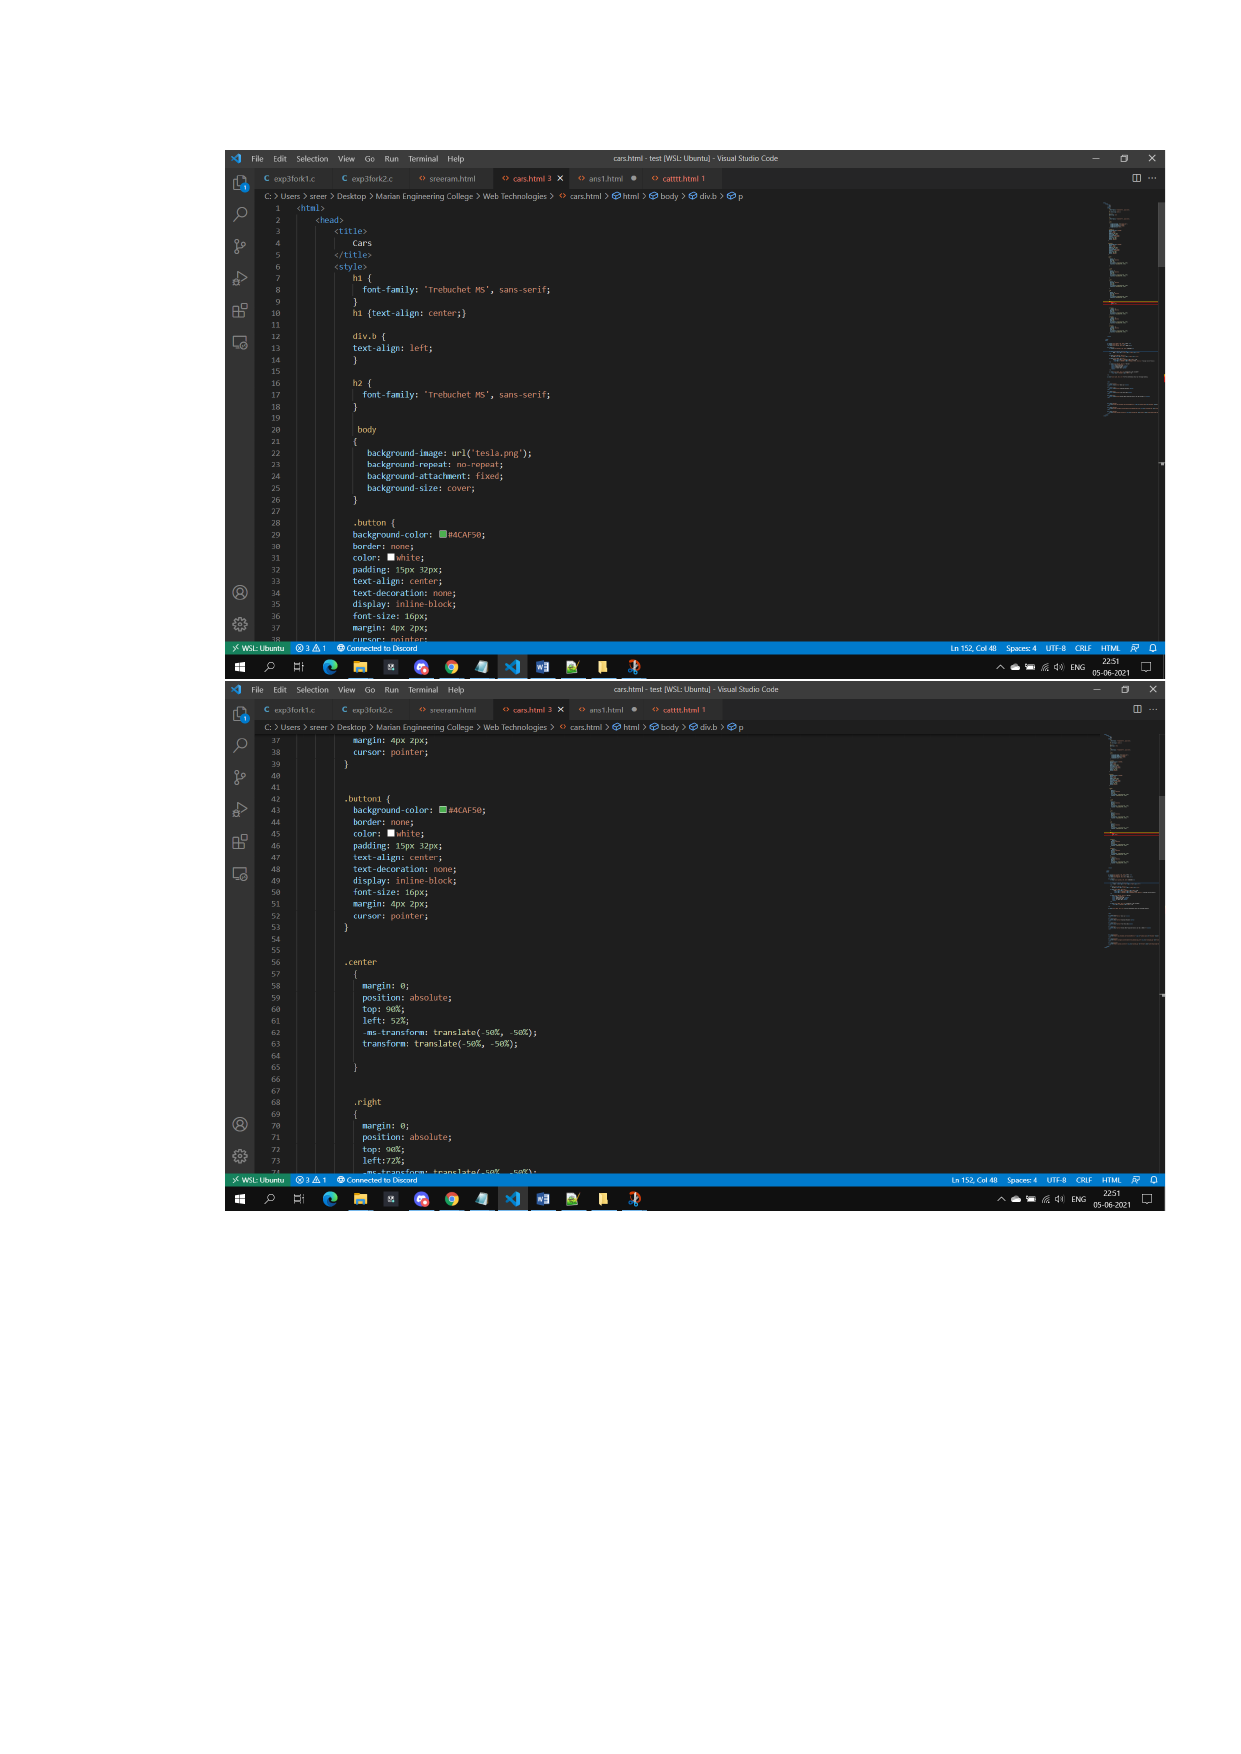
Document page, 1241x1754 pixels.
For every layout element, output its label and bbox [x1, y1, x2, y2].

picture [225, 150, 1166, 679]
picture [225, 681, 1166, 1211]
